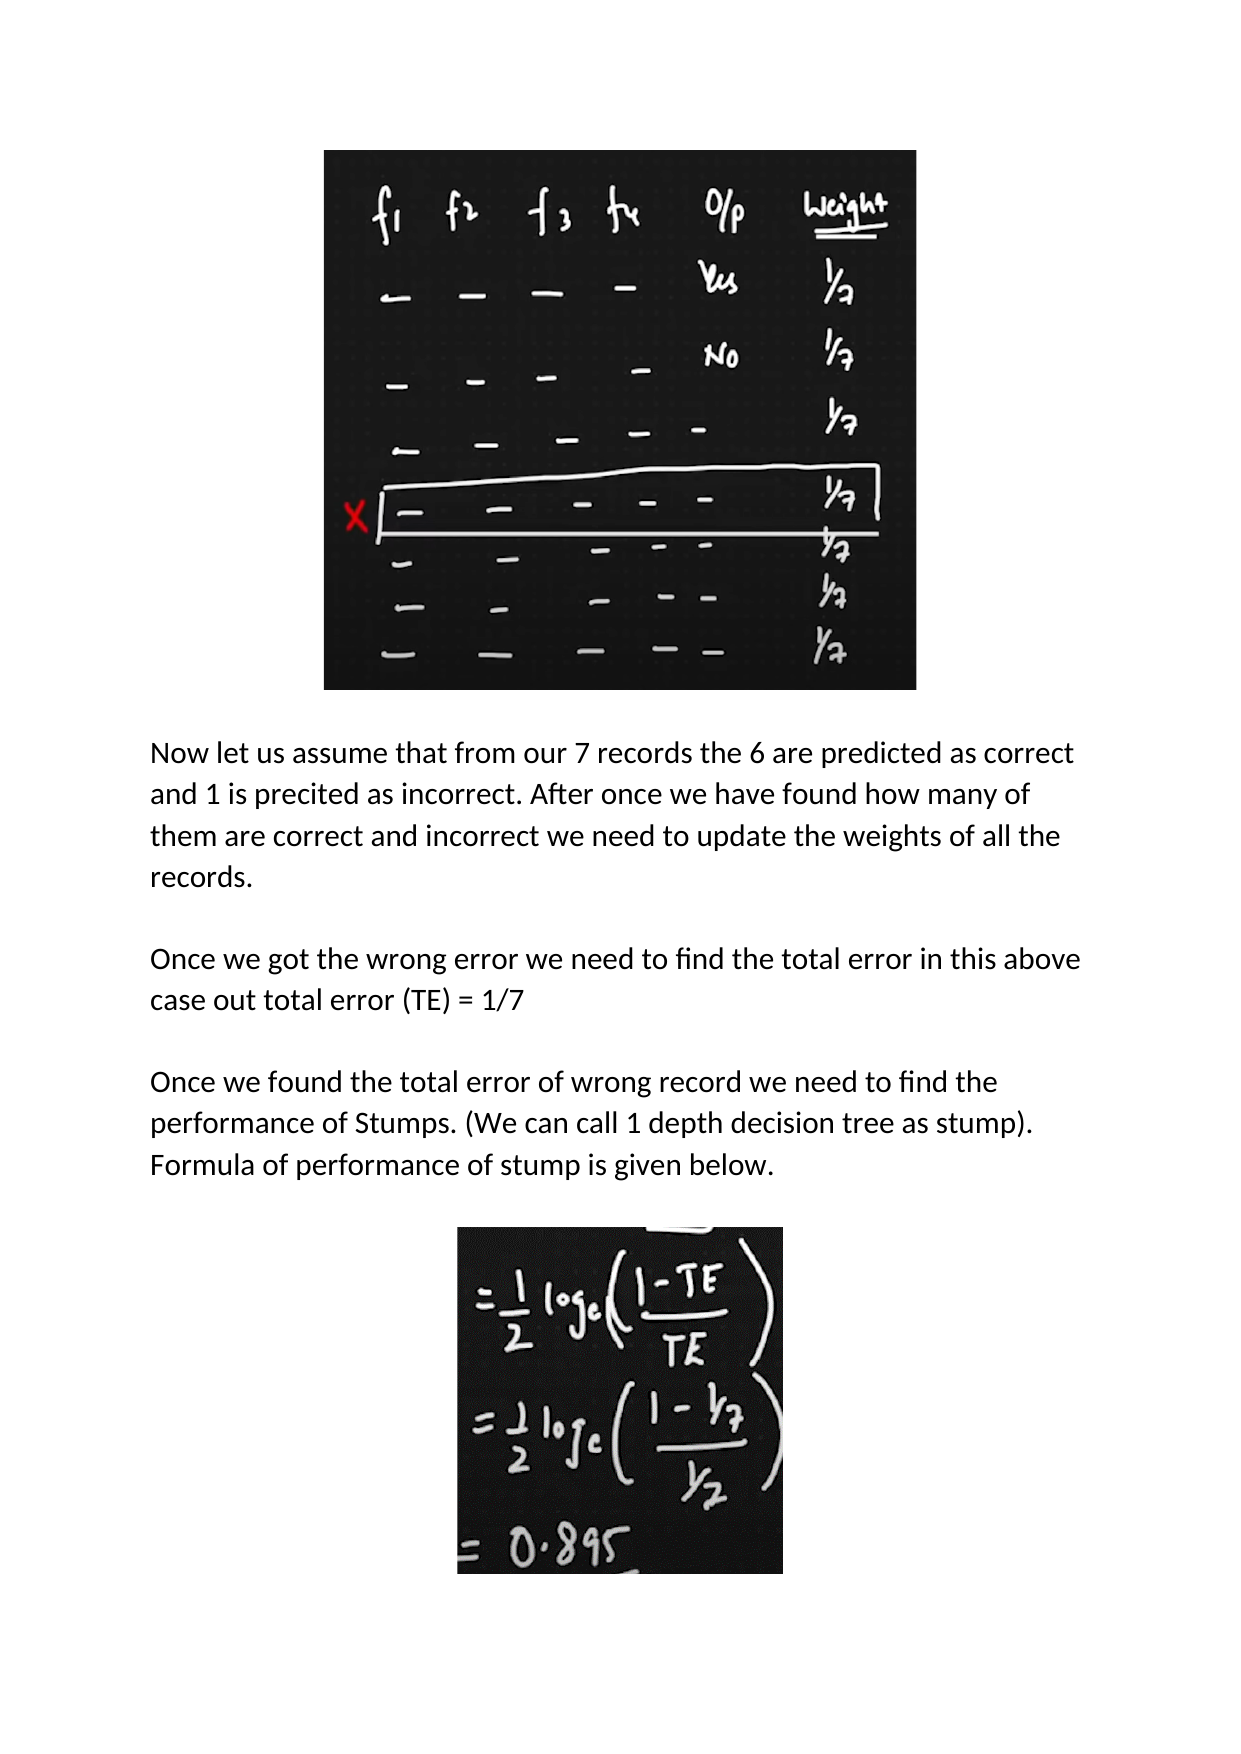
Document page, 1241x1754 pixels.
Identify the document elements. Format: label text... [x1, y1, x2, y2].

list Formula of performance of stump is given below. [150, 1145, 1090, 1183]
list Once we got the wrong error we need to find the total error in this above case out total error (TE) = 1/7 [150, 939, 1090, 1018]
list Now let us assume that from our 7 records the 6 are predicted as correct and 1 is precited as incorrect. After once we have found how many of them are correct and incorrect we need to update the weights of all the records. [150, 733, 1090, 895]
list Once we found the total error of wrong record we need to find the performance of Stumps. (We can call 1 depth decision tree as stump). [150, 1062, 1090, 1142]
picture [323, 150, 917, 690]
picture [457, 1227, 783, 1574]
